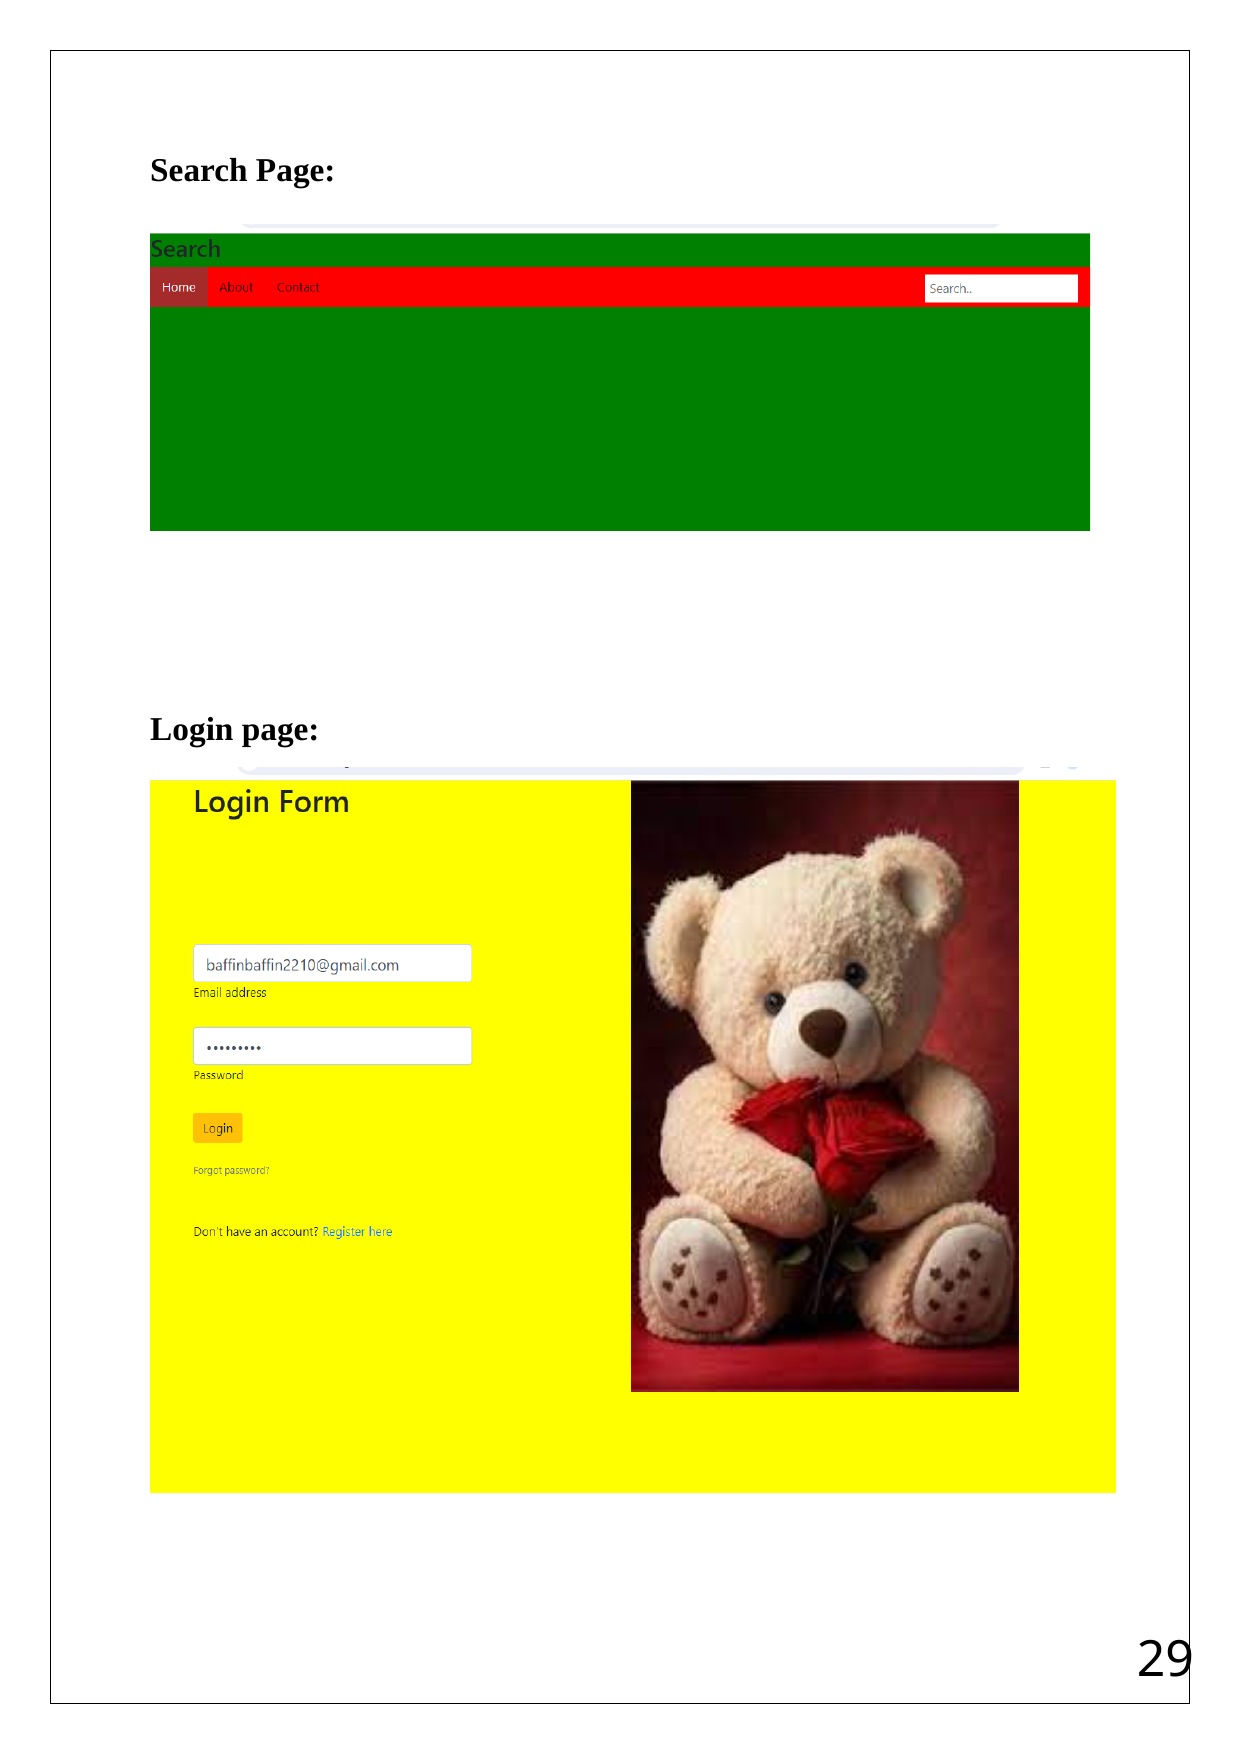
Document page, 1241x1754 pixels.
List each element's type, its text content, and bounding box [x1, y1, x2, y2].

text Search Page: [150, 150, 1090, 188]
text Login page: [150, 709, 1090, 748]
